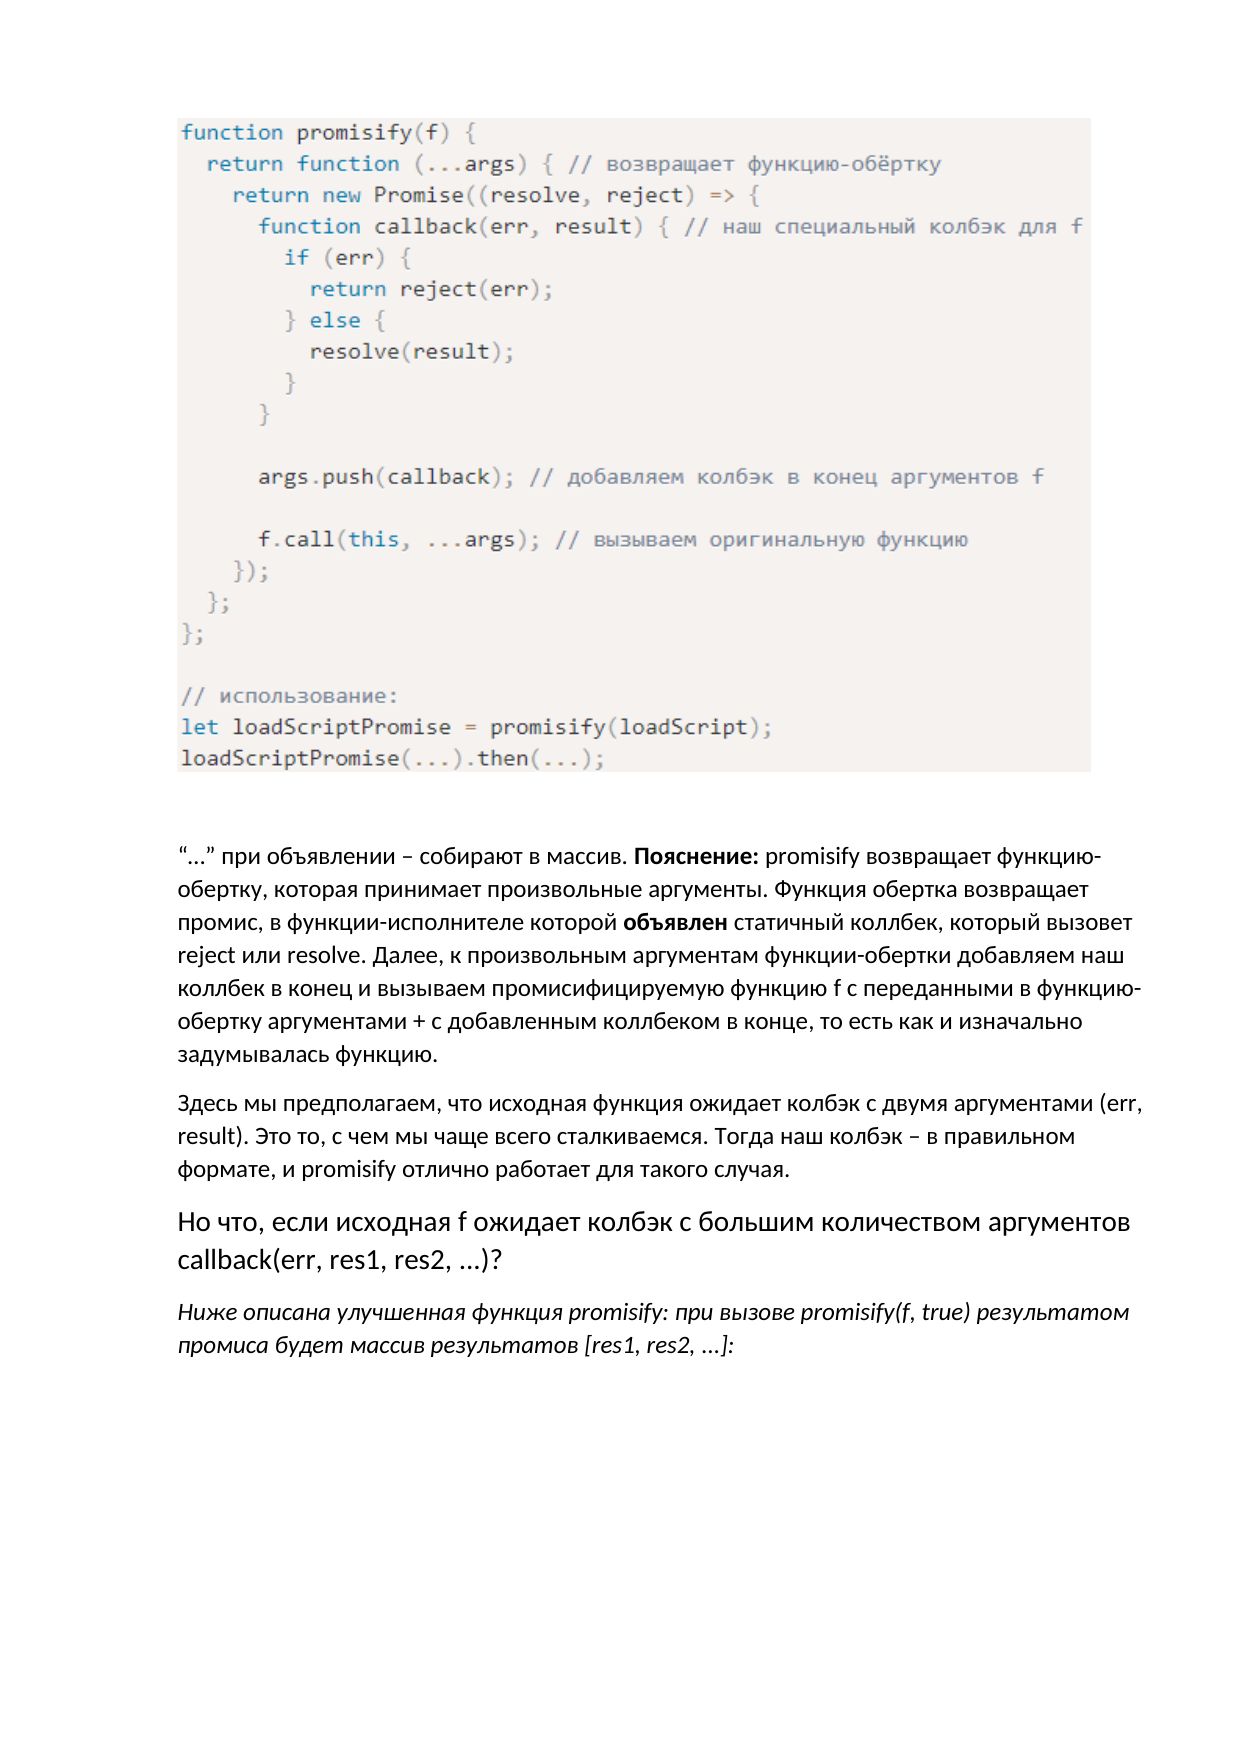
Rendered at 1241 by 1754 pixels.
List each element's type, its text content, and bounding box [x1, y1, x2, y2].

picture [177, 118, 1092, 772]
text Но что, если исходная f ожидает колбэк с большим количеством аргументов callback(err, res1, res2, ...)? [177, 1203, 1152, 1277]
text “…” при объявлении – собирают в массив. Пояснение: promisify возвращает функцию-обертку, которая принимает произвольные аргументы. Функция обертка возвращает промис, в функции-исполнителе которой объявлен статичный коллбек, который вызовет reject или resolve. Далее, к произвольным аргументам функции-обертки добавляем наш коллбек в конец и вызываем промисифицируемую функцию f с переданными в функцию-обертку аргументами + с добавленным коллбеком в конце, то есть как и изначально задумывалась функцию. [177, 840, 1152, 1068]
text Здесь мы предполагаем, что исходная функция ожидает колбэк с двумя аргументами (err, result). Это то, с чем мы чаще всего сталкиваемся. Тогда наш колбэк – в правильном формате, и promisify отлично работает для такого случая. [177, 1087, 1152, 1184]
text Ниже описана улучшенная функция promisify: при вызове promisify(f, true) результатом промиса будет массив результатов [res1, res2, ...]: [177, 1296, 1152, 1360]
